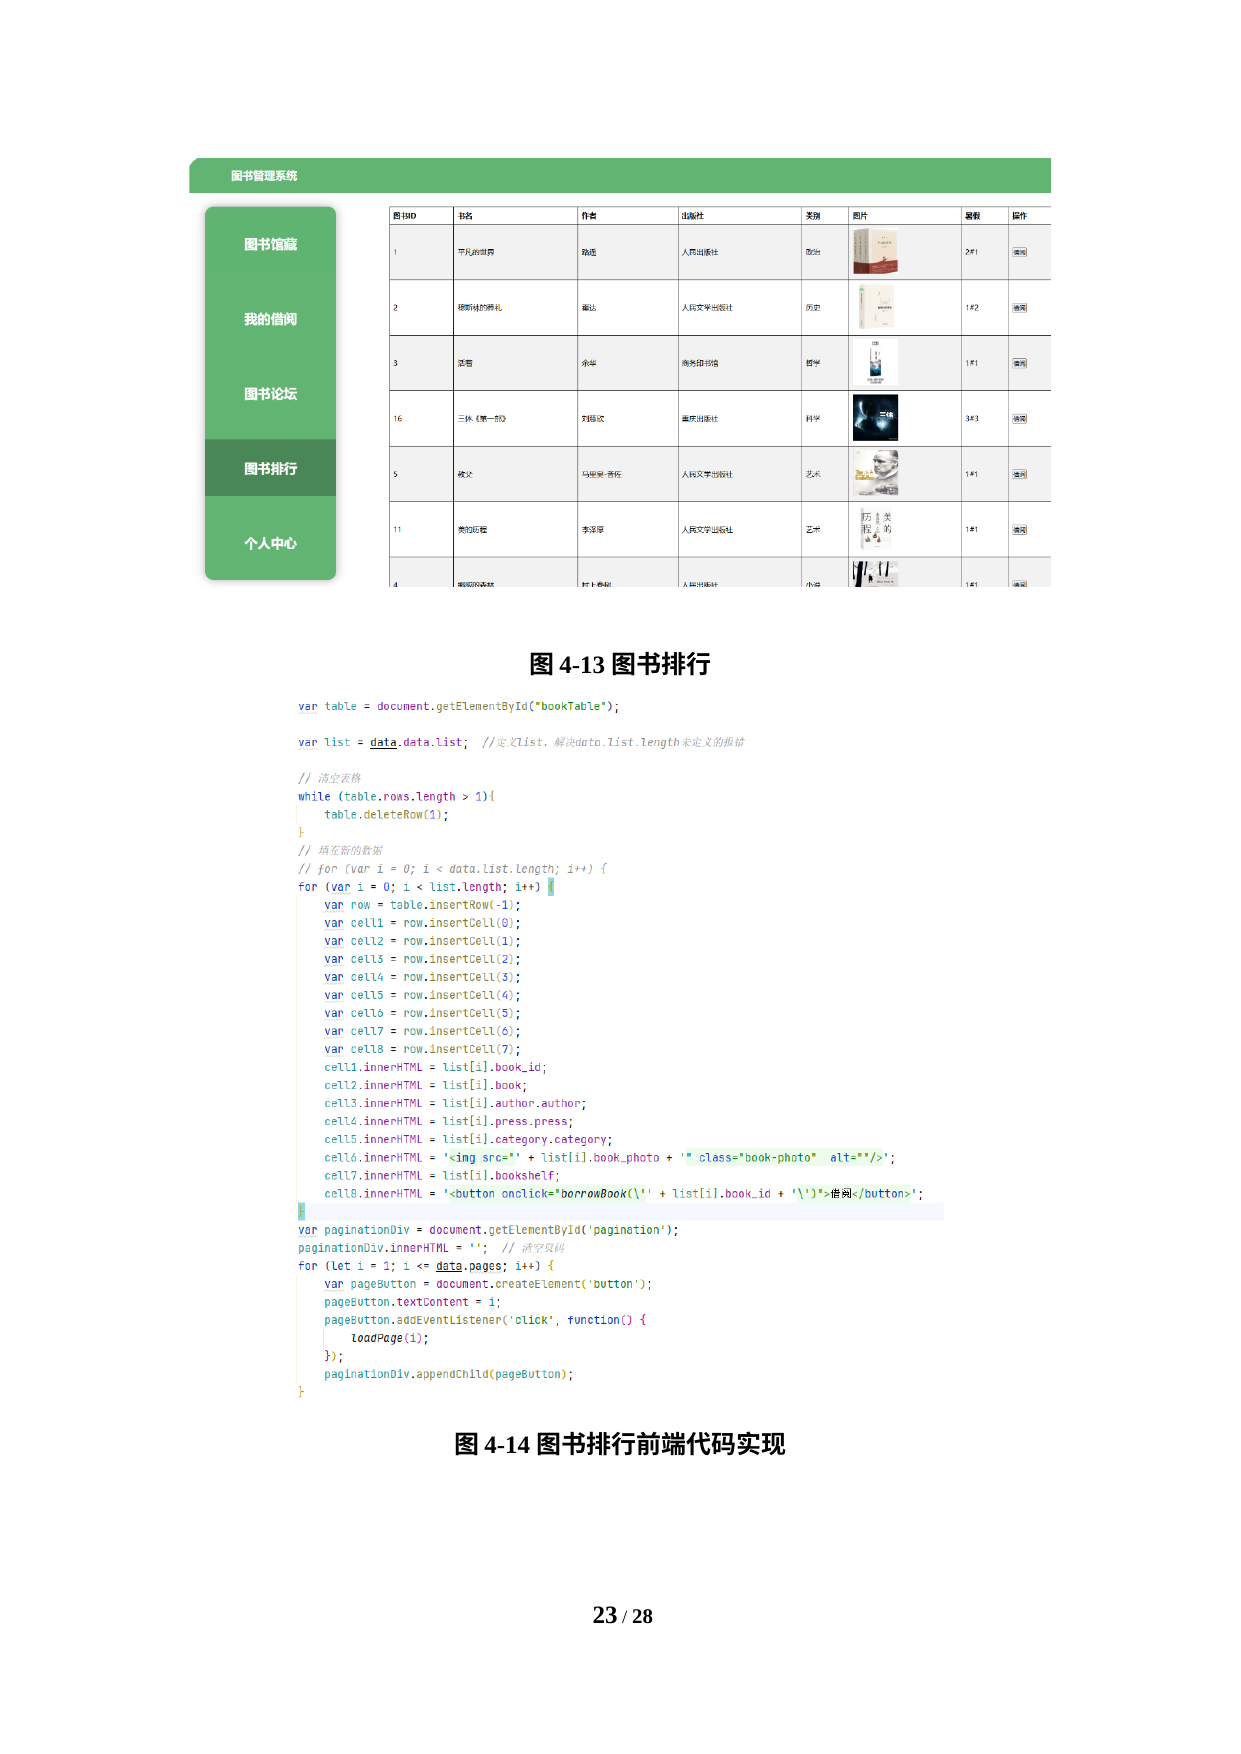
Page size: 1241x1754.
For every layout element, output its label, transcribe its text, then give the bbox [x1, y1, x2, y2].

text 图4-14 图书排行前端代码实现 [148, 1410, 1092, 1475]
picture [296, 695, 944, 1408]
picture [189, 158, 1051, 587]
text 图4-13 图书排行 [148, 630, 1092, 695]
